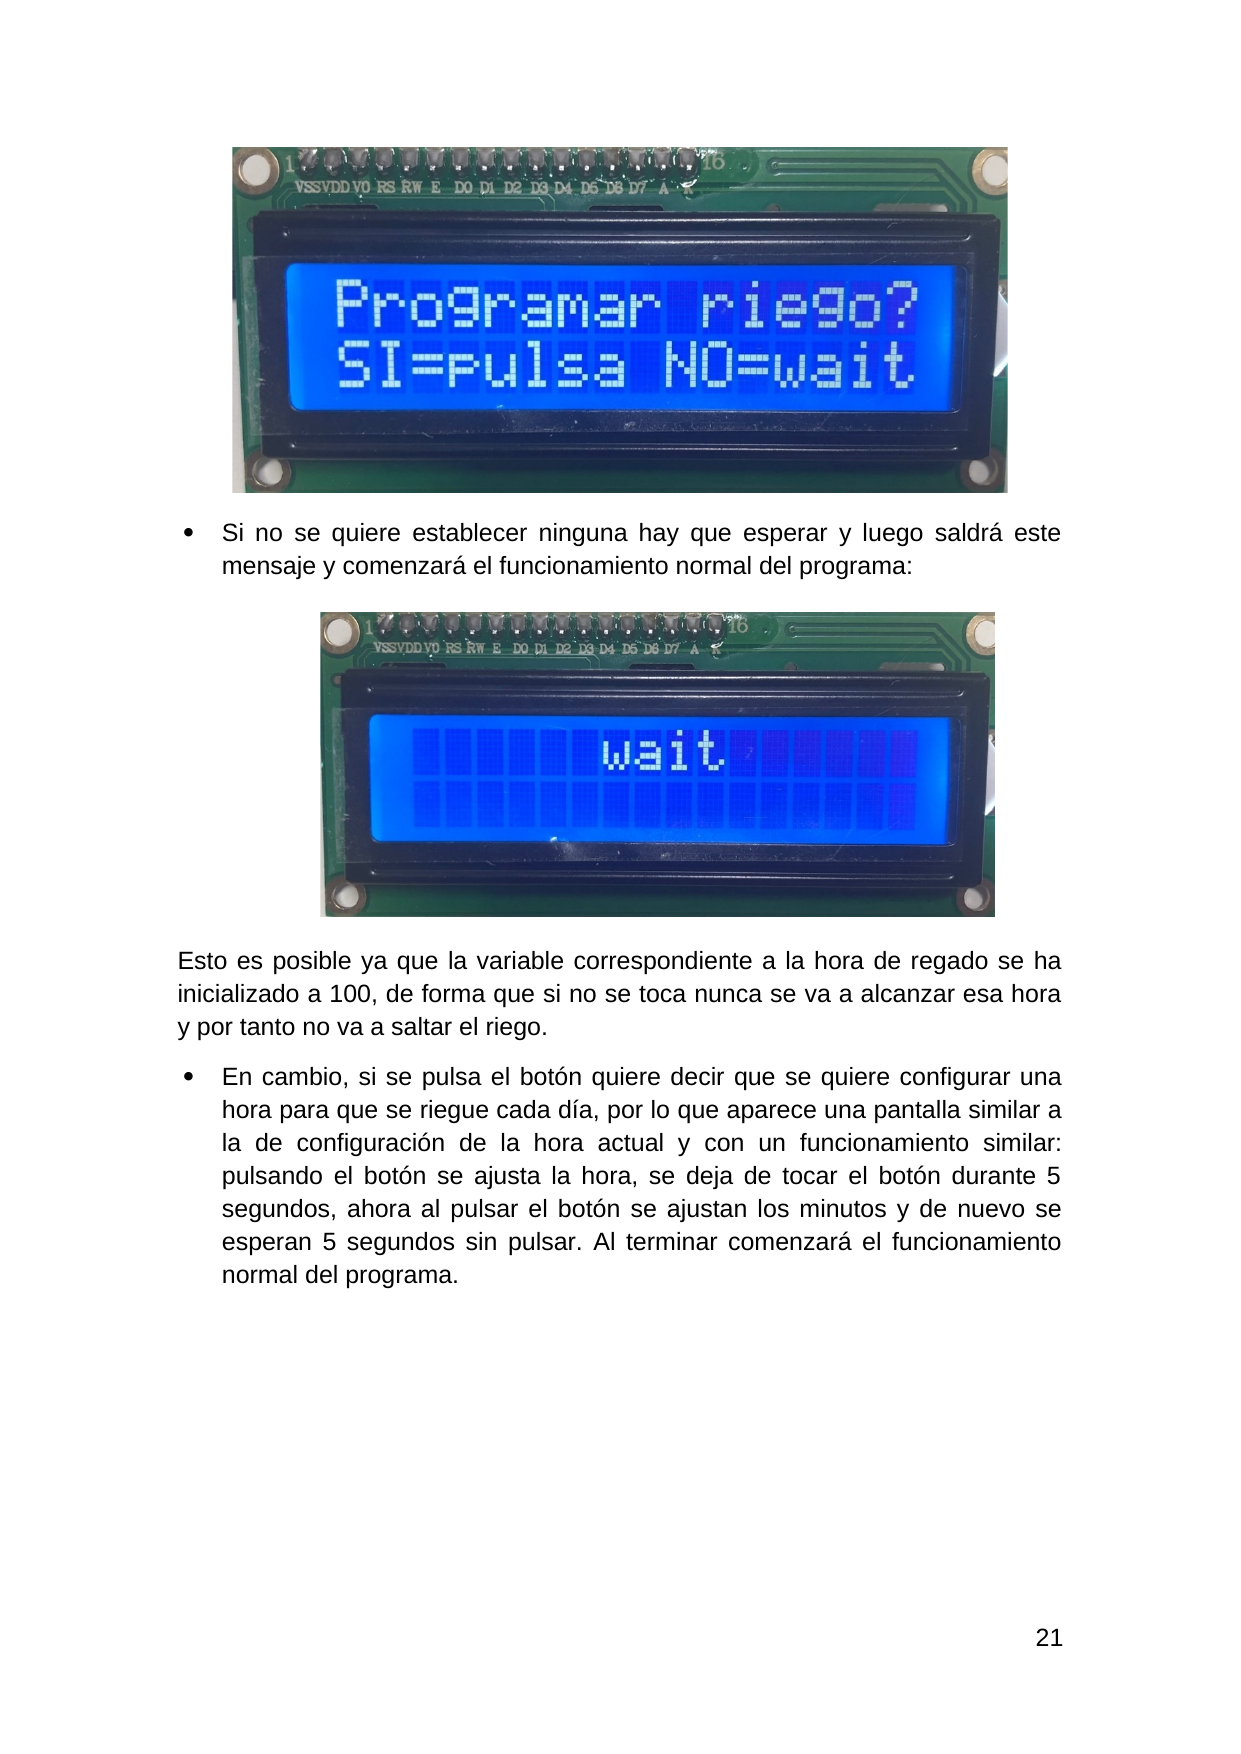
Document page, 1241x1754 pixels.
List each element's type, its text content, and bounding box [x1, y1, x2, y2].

text Esto es posible ya que la variable correspondiente a la hora de regado se ha inicializado a 100, de forma que si no se toca nunca se va a alcanzar esa hora y por tanto no va a saltar el riego. [177, 946, 1063, 1041]
list En cambio, si se pulsa el botón quiere decir que se quiere configurar una hora para que se riegue cada día, por lo que aparece una pantalla similar a la de configuración de la hora actual y con un funcionamiento similar: pulsando el botón se ajusta la hora, se deja de tocar el botón durante 5 segundos, ahora al pulsar el botón se ajustan los minutos y de nuevo se esperan 5 segundos sin pulsar. Al terminar comenzará el funcionamiento normal del programa. [184, 1062, 1063, 1289]
picture [320, 612, 995, 917]
picture [232, 147, 1008, 493]
list Si no se quiere establecer ninguna hay que esperar y luego saldrá este mensaje y comenzará el funcionamiento normal del programa: [184, 517, 1063, 579]
